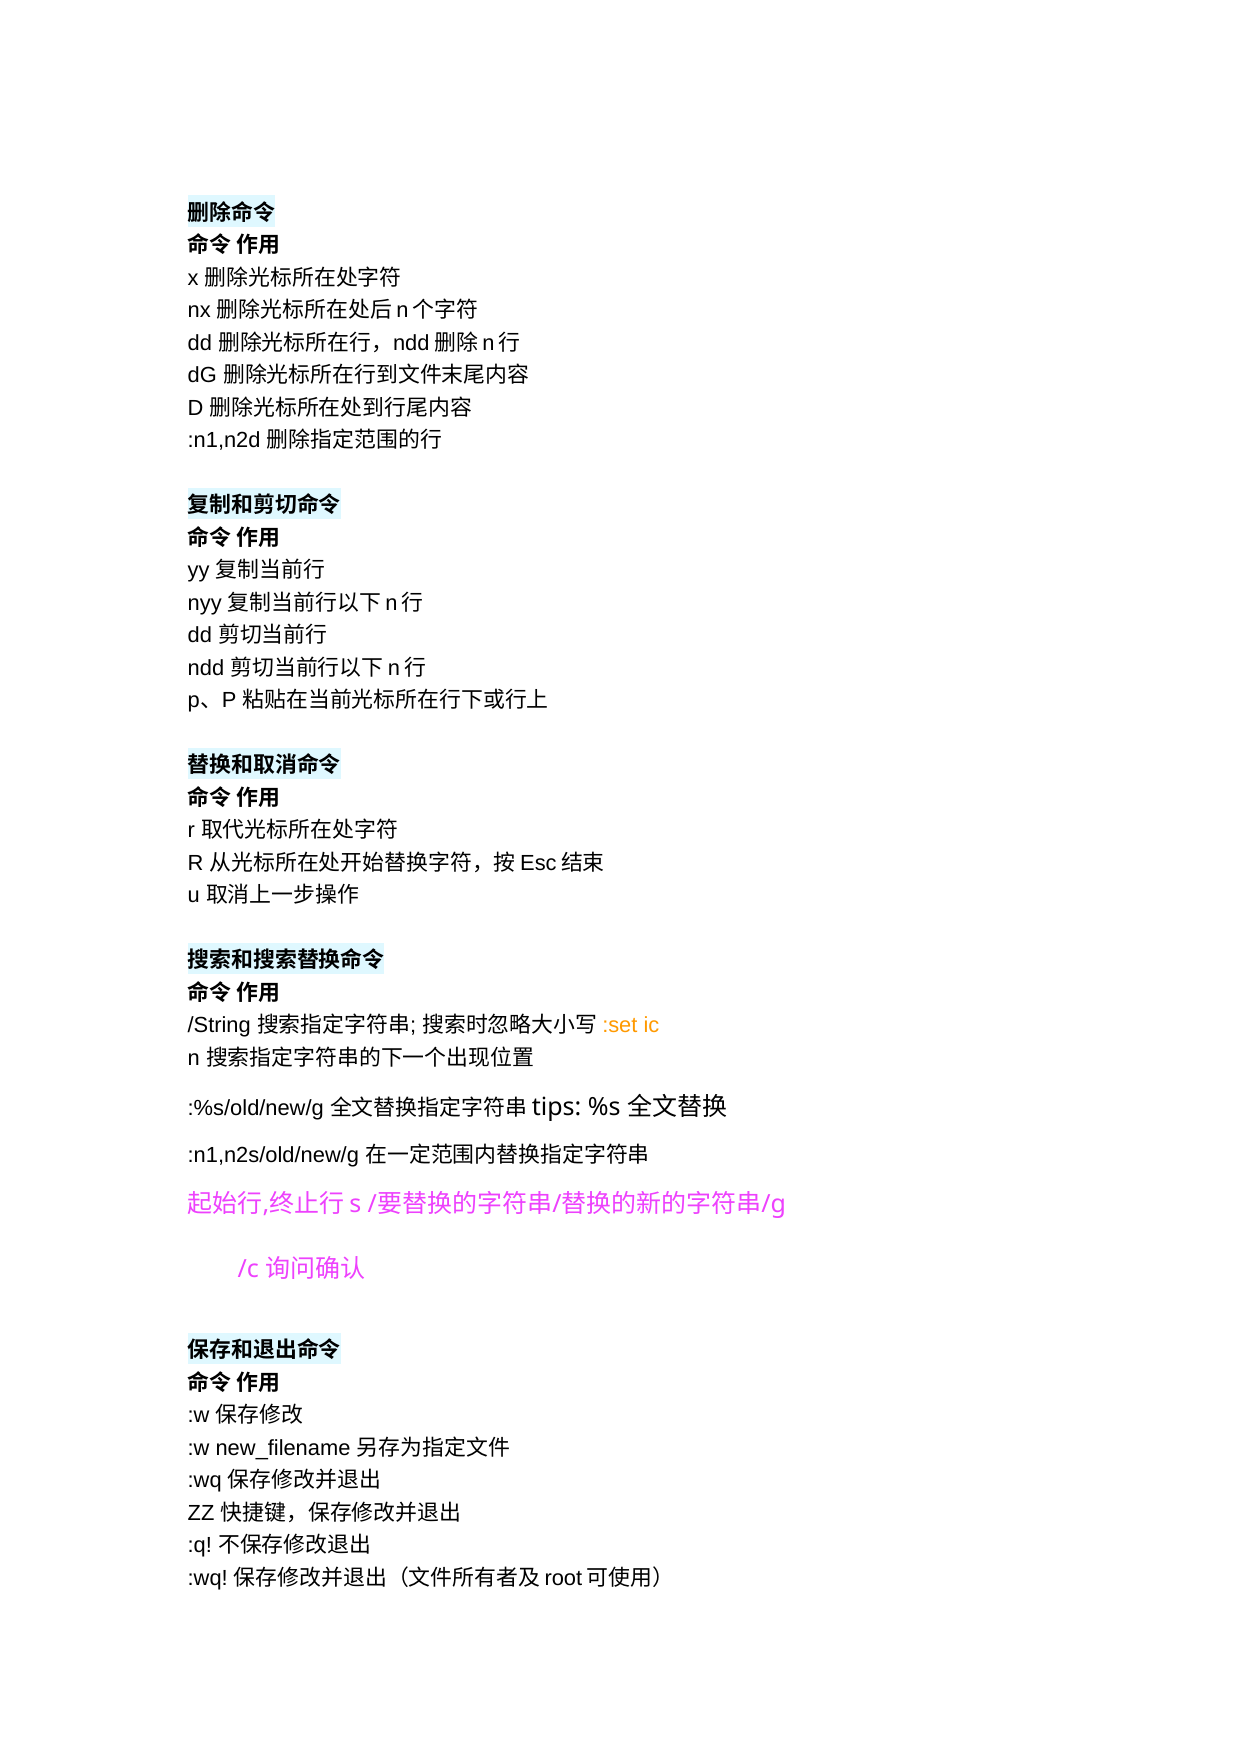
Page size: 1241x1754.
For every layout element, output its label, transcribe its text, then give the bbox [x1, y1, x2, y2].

text :n1,n2d 删除指定范围的行 [187, 422, 1053, 454]
text x 删除光标所在处字符 [187, 259, 1053, 292]
text p、P 粘贴在当前光标所在行下或行上 [187, 682, 1053, 714]
text R 从光标所在处开始替换字符，按Esc结束 [187, 844, 1053, 877]
text :n1,n2s/old/new/g 在一定范围内替换指定字符串 [187, 1137, 1053, 1169]
text 命令 作用 [187, 974, 1053, 1007]
text dd 删除光标所在行，ndd删除n行 [187, 324, 1053, 357]
text ZZ 快捷键，保存修改并退出 [187, 1494, 1053, 1527]
text :w 保存修改 [187, 1397, 1053, 1429]
text :q! 不保存修改退出 [187, 1527, 1053, 1559]
text :wq 保存修改并退出 [187, 1462, 1053, 1494]
text :w new_filename 另存为指定文件 [187, 1429, 1053, 1462]
text 保存和退出命令 [187, 1332, 1053, 1364]
text 命令 作用 [187, 227, 1053, 259]
text n 搜索指定字符串的下一个出现位置 [187, 1039, 1053, 1072]
text 起始行,终止行s /要替换的字符串/替换的新的字符串/g [187, 1169, 1053, 1234]
text 替换和取消命令 [187, 747, 1053, 779]
text 搜索和搜索替换命令 [187, 942, 1053, 974]
text /c 询问确认 [237, 1234, 1053, 1299]
text 命令 作用 [187, 1364, 1053, 1397]
text yy 复制当前行 [187, 552, 1053, 584]
text r 取代光标所在处字符 [187, 812, 1053, 844]
text nyy 复制当前行以下n行 [187, 584, 1053, 617]
text :wq! 保存修改并退出（文件所有者及root可使用） [187, 1559, 1053, 1592]
text :%s/old/new/g 全文替换指定字符串 tips: %s 全文替换 [187, 1072, 1053, 1137]
text 命令 作用 [187, 519, 1053, 552]
text dd 剪切当前行 [187, 617, 1053, 649]
text u 取消上一步操作 [187, 877, 1053, 909]
text D 删除光标所在处到行尾内容 [187, 389, 1053, 422]
text ndd 剪切当前行以下n行 [187, 649, 1053, 682]
text 复制和剪切命令 [187, 487, 1053, 519]
text /String 搜索指定字符串; 搜索时忽略大小写 :set ic [187, 1007, 1053, 1039]
text 命令 作用 [187, 779, 1053, 812]
text nx 删除光标所在处后n个字符 [187, 292, 1053, 324]
text 删除命令 [187, 194, 1053, 227]
text dG 删除光标所在行到文件末尾内容 [187, 357, 1053, 389]
